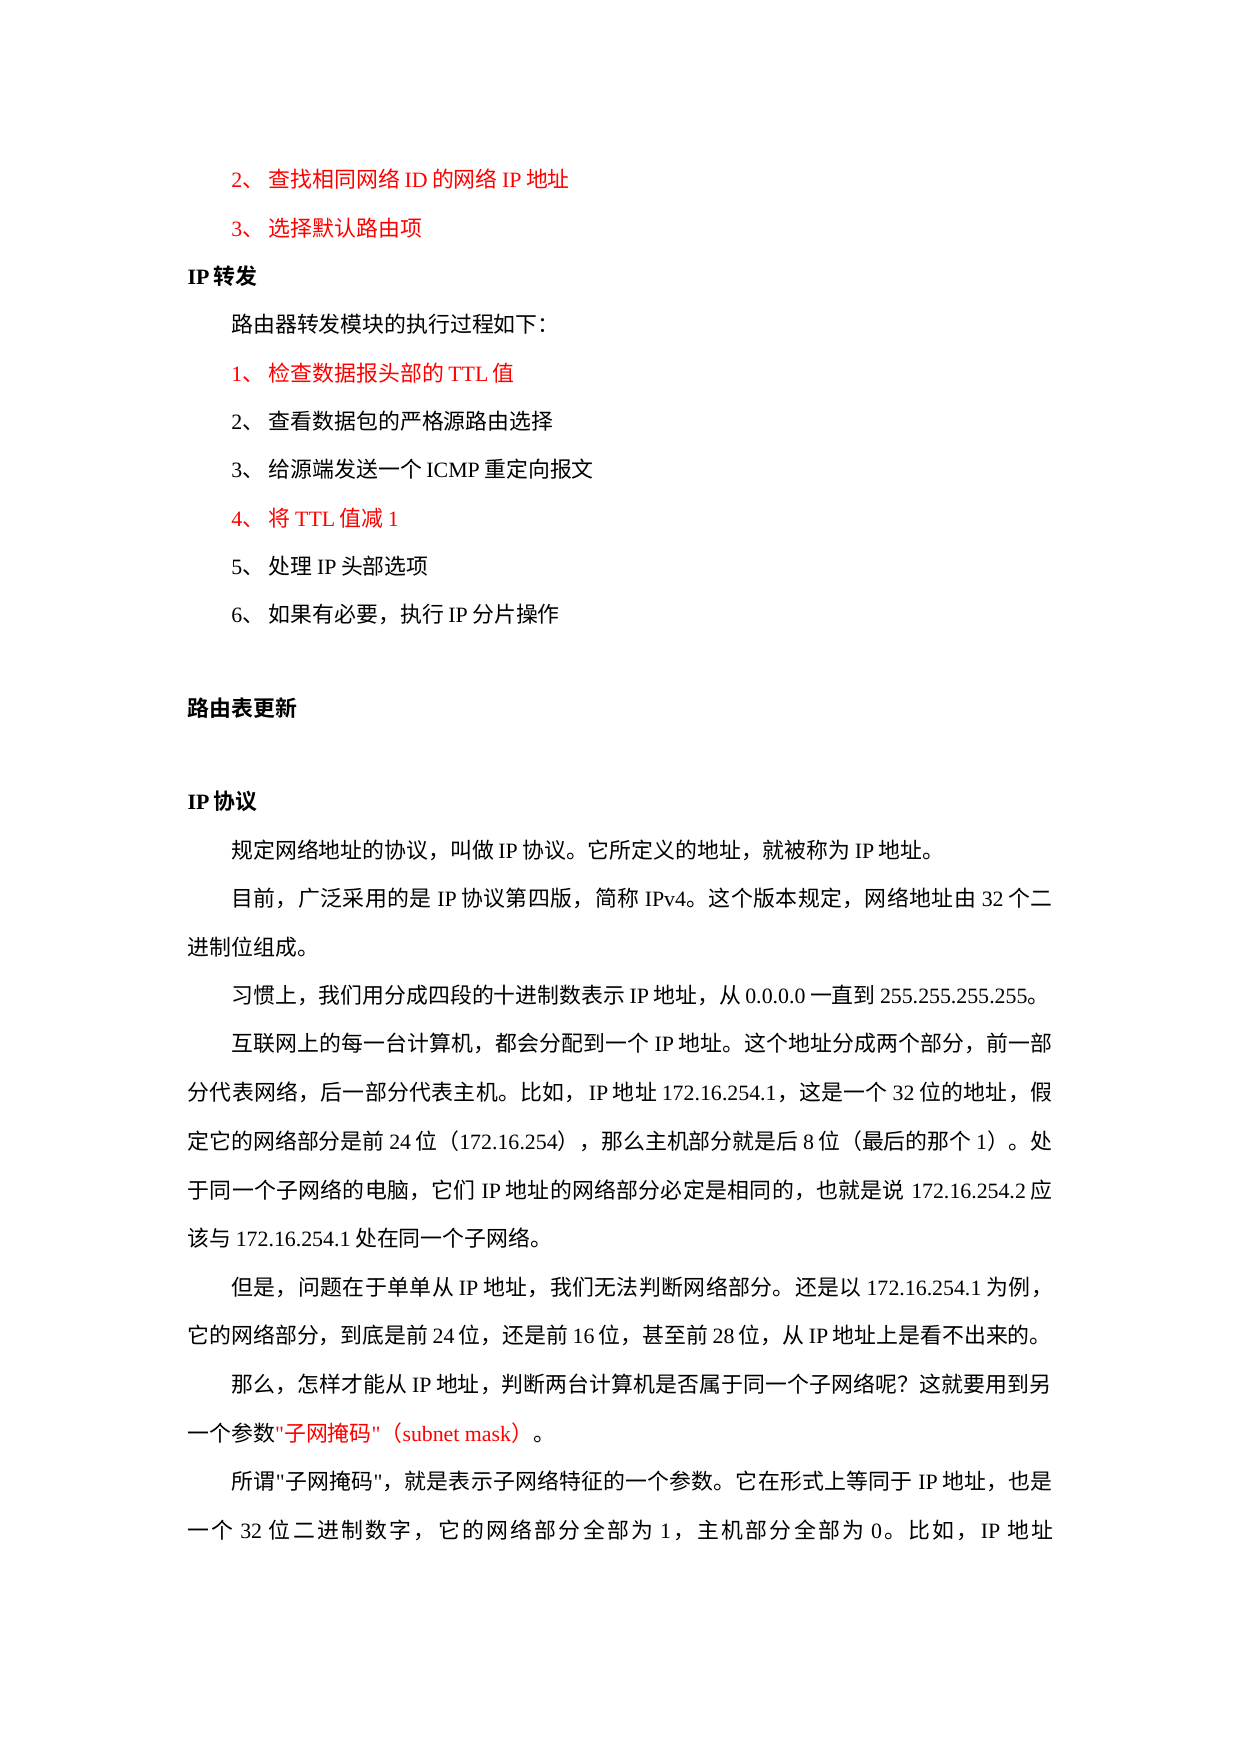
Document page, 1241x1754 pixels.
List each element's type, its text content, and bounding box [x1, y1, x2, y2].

list 查看数据包的严格源路由选择 [231, 404, 1053, 436]
list 查找相同网络ID的网络IP地址 [231, 162, 1053, 194]
subtitle 路由表更新 [187, 690, 1053, 723]
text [187, 1463, 1053, 1545]
list 选择默认路由项 [231, 210, 1053, 243]
list 如果有必要，执行IP分片操作 [231, 597, 1053, 629]
list 给源端发送一个ICMP重定向报文 [231, 452, 1053, 484]
subtitle IP转发 [187, 259, 1053, 291]
text 互联网上的每一台计算机，都会分配到一个IP地址。这个地址分成两个部分，前一部分代表网络，后一部分代表主机。比如，IP地址172.16.254.1，这是一个32位的地址，假定它的网络部分是前24位（172.16.254），那么主机部分就是后8位（最后的那个1）。处于同一个子网络的电脑，它们IP地址的网络部分必定是相同的，也就是说172.16.254.2应该与172.16.254.1处在同一个子网络。 [187, 1026, 1053, 1253]
text 但是，问题在于单单从IP地址，我们无法判断网络部分。还是以172.16.254.1为例，它的网络部分，到底是前24位，还是前16位，甚至前28位，从IP地址上是看不出来的。 [187, 1269, 1053, 1351]
subtitle IP协议 [187, 784, 1053, 816]
text 规定网络地址的协议，叫做IP协议。它所定义的地址，就被称为IP地址。 [187, 832, 1053, 865]
list 检查数据报头部的TTL值 [231, 355, 1053, 388]
text 习惯上，我们用分成四段的十进制数表示IP地址，从0.0.0.0一直到255.255.255.255。 [187, 978, 1053, 1010]
text 那么，怎样才能从IP地址，判断两台计算机是否属于同一个子网络呢？这就要用到另一个参数"子网掩码"（subnet mask）。 [187, 1366, 1053, 1448]
text 目前，广泛采用的是IP协议第四版，简称IPv4。这个版本规定，网络地址由32个二进制位组成。 [187, 881, 1053, 962]
text 路由器转发模块的执行过程如下： [187, 307, 1053, 339]
list 处理IP头部选项 [231, 549, 1053, 581]
list 将TTL值减1 [231, 500, 1053, 533]
